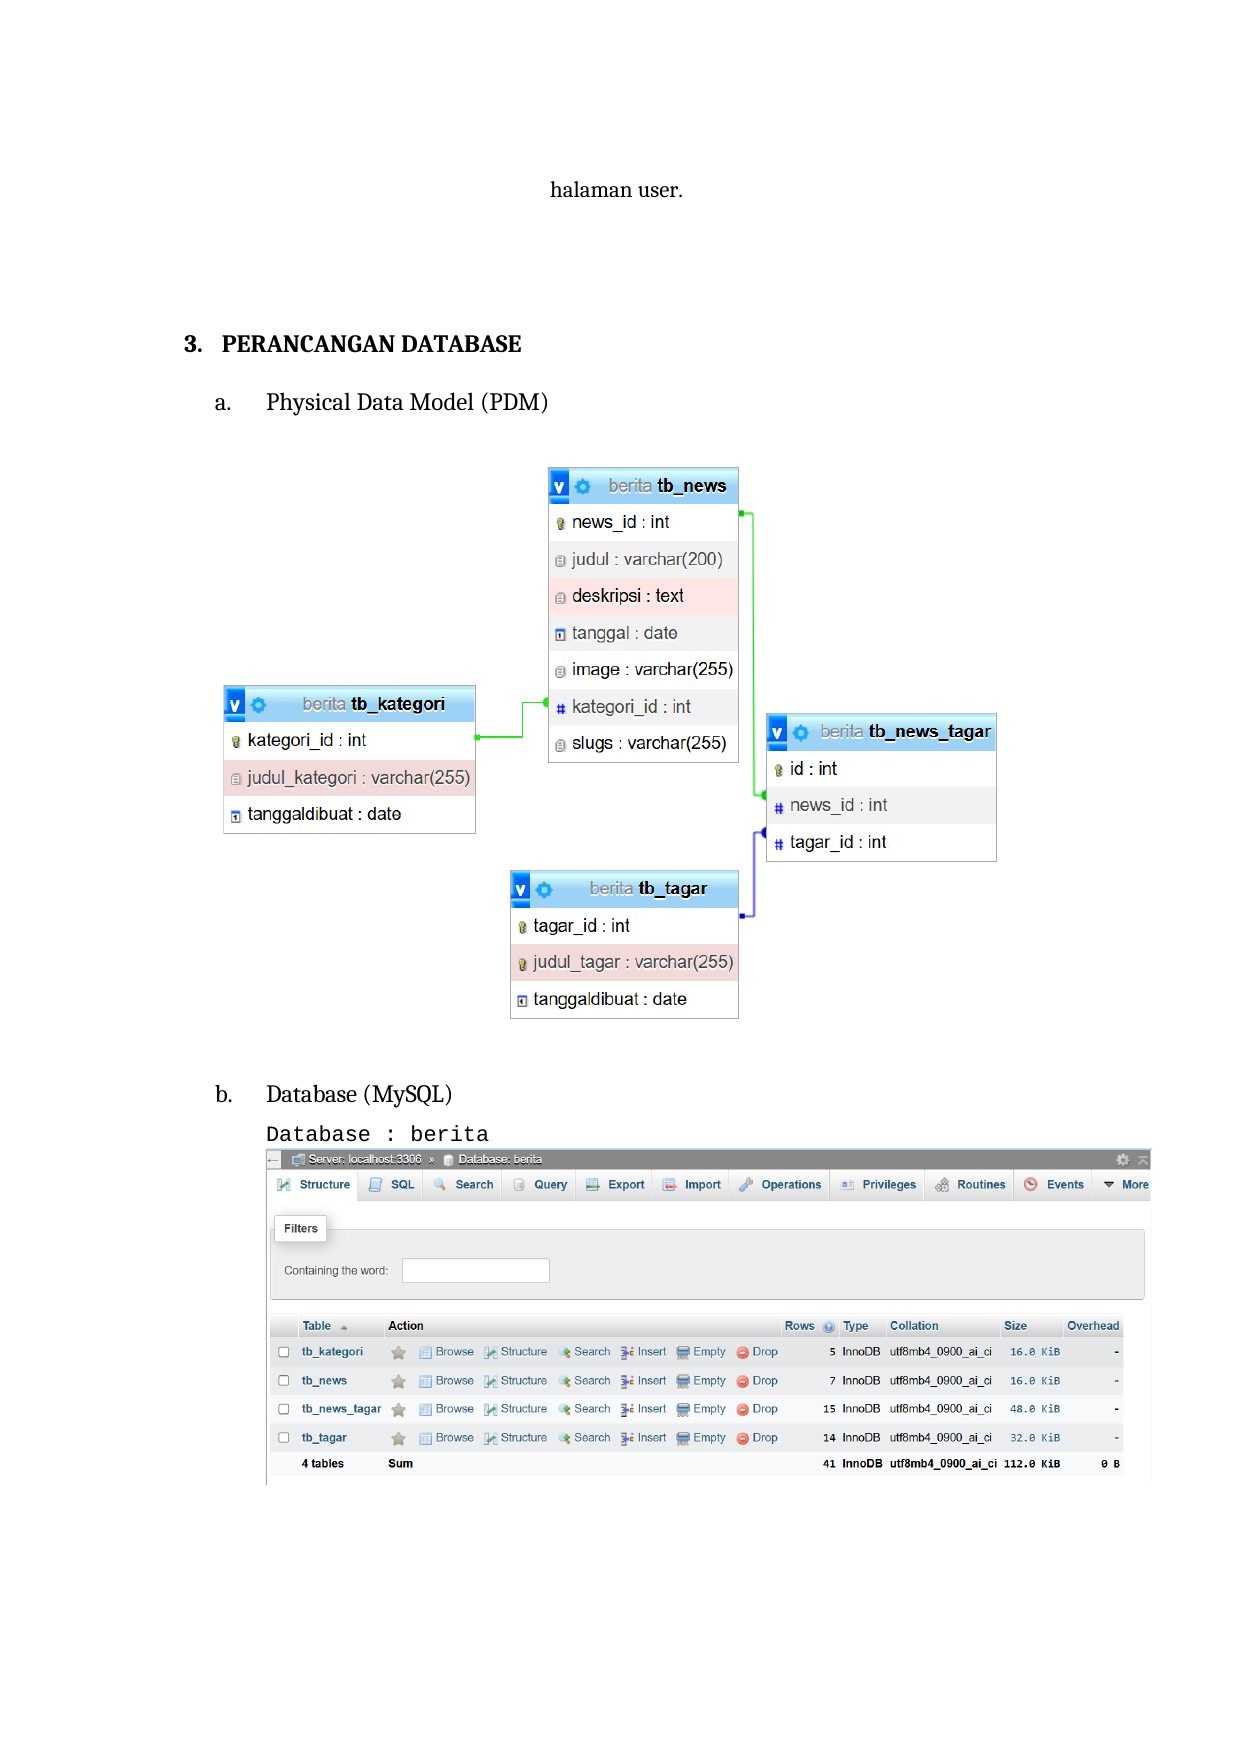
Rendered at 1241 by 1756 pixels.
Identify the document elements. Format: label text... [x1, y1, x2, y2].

picture [177, 423, 1064, 1043]
list Physical Data Model (PDM) [214, 388, 1063, 417]
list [512, 177, 1063, 203]
picture [265, 1148, 1153, 1485]
list Database (MySQL) [214, 1080, 1063, 1109]
subtitle PERANCANGAN DATABASE [184, 330, 1063, 359]
text Database : berita [266, 1123, 1063, 1148]
